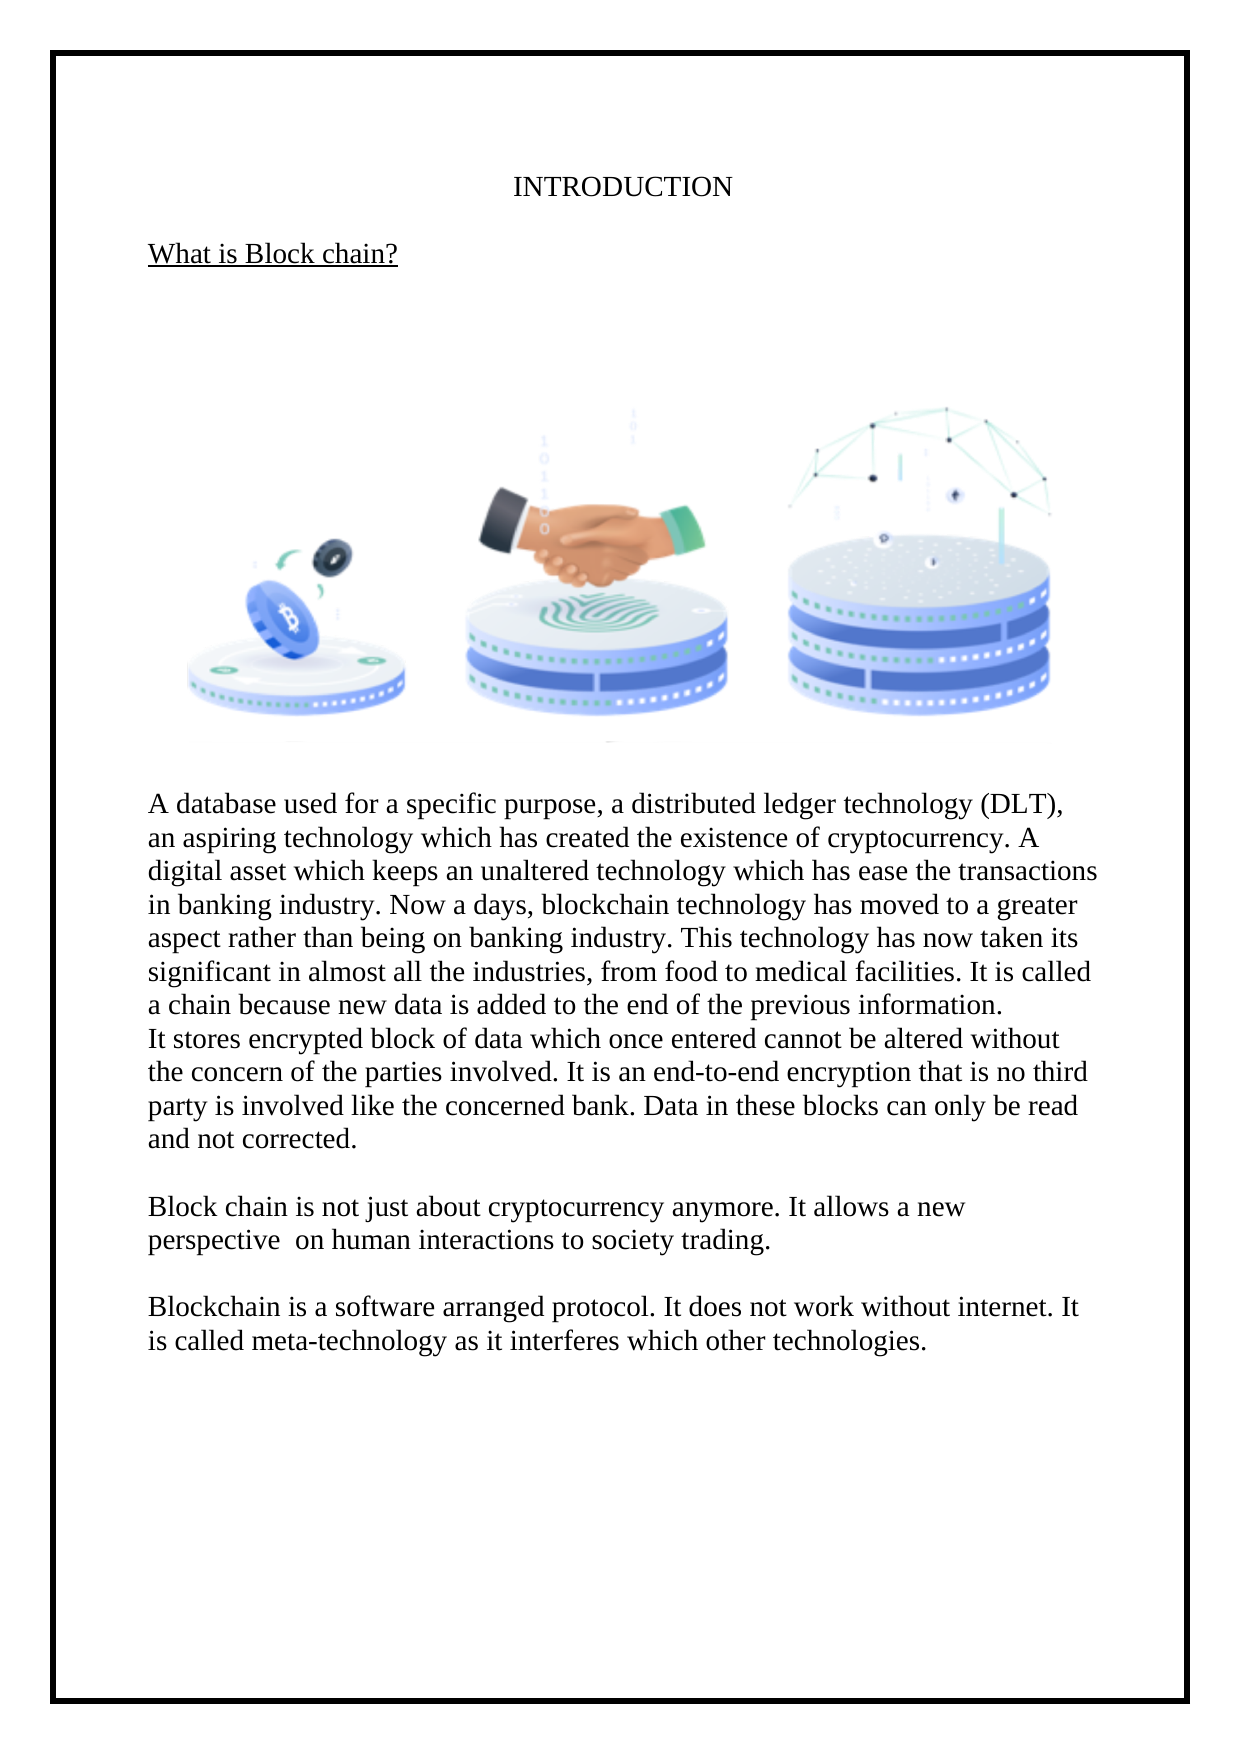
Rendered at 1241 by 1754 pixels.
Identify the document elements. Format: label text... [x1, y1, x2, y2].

text What is Block chain? [148, 236, 1098, 270]
picture [147, 370, 1099, 753]
text Blockchain is a software arranged protocol. It does not work without internet. It is called meta-technology as it interferes which other technologies. [148, 1289, 1098, 1356]
text It stores encrypted block of data which once entered cannot be altered without the concern of the parties involved. It is an end-to-end encryption that is no third party is involved like the concerned bank. Data in these blocks can only be read and not corrected. [148, 1021, 1098, 1155]
text A database used for a specific purpose, a distributed ledger technology (DLT), an aspiring technology which has created the existence of cryptocurrency. A digital asset which keeps an unaltered technology which has ease the transactions in banking industry. Now a days, blockchain technology has moved to a greater aspect rather than being on banking industry. This technology has now taken its significant in almost all the industries, from food to medical facilities. It is called a chain because new data is added to the end of the previous information. [148, 786, 1098, 1021]
text INTRODUCTION [148, 169, 1098, 203]
text Block chain is not just about cryptocurrency anymore. It allows a new perspective on human interactions to society trading. [148, 1189, 1098, 1256]
